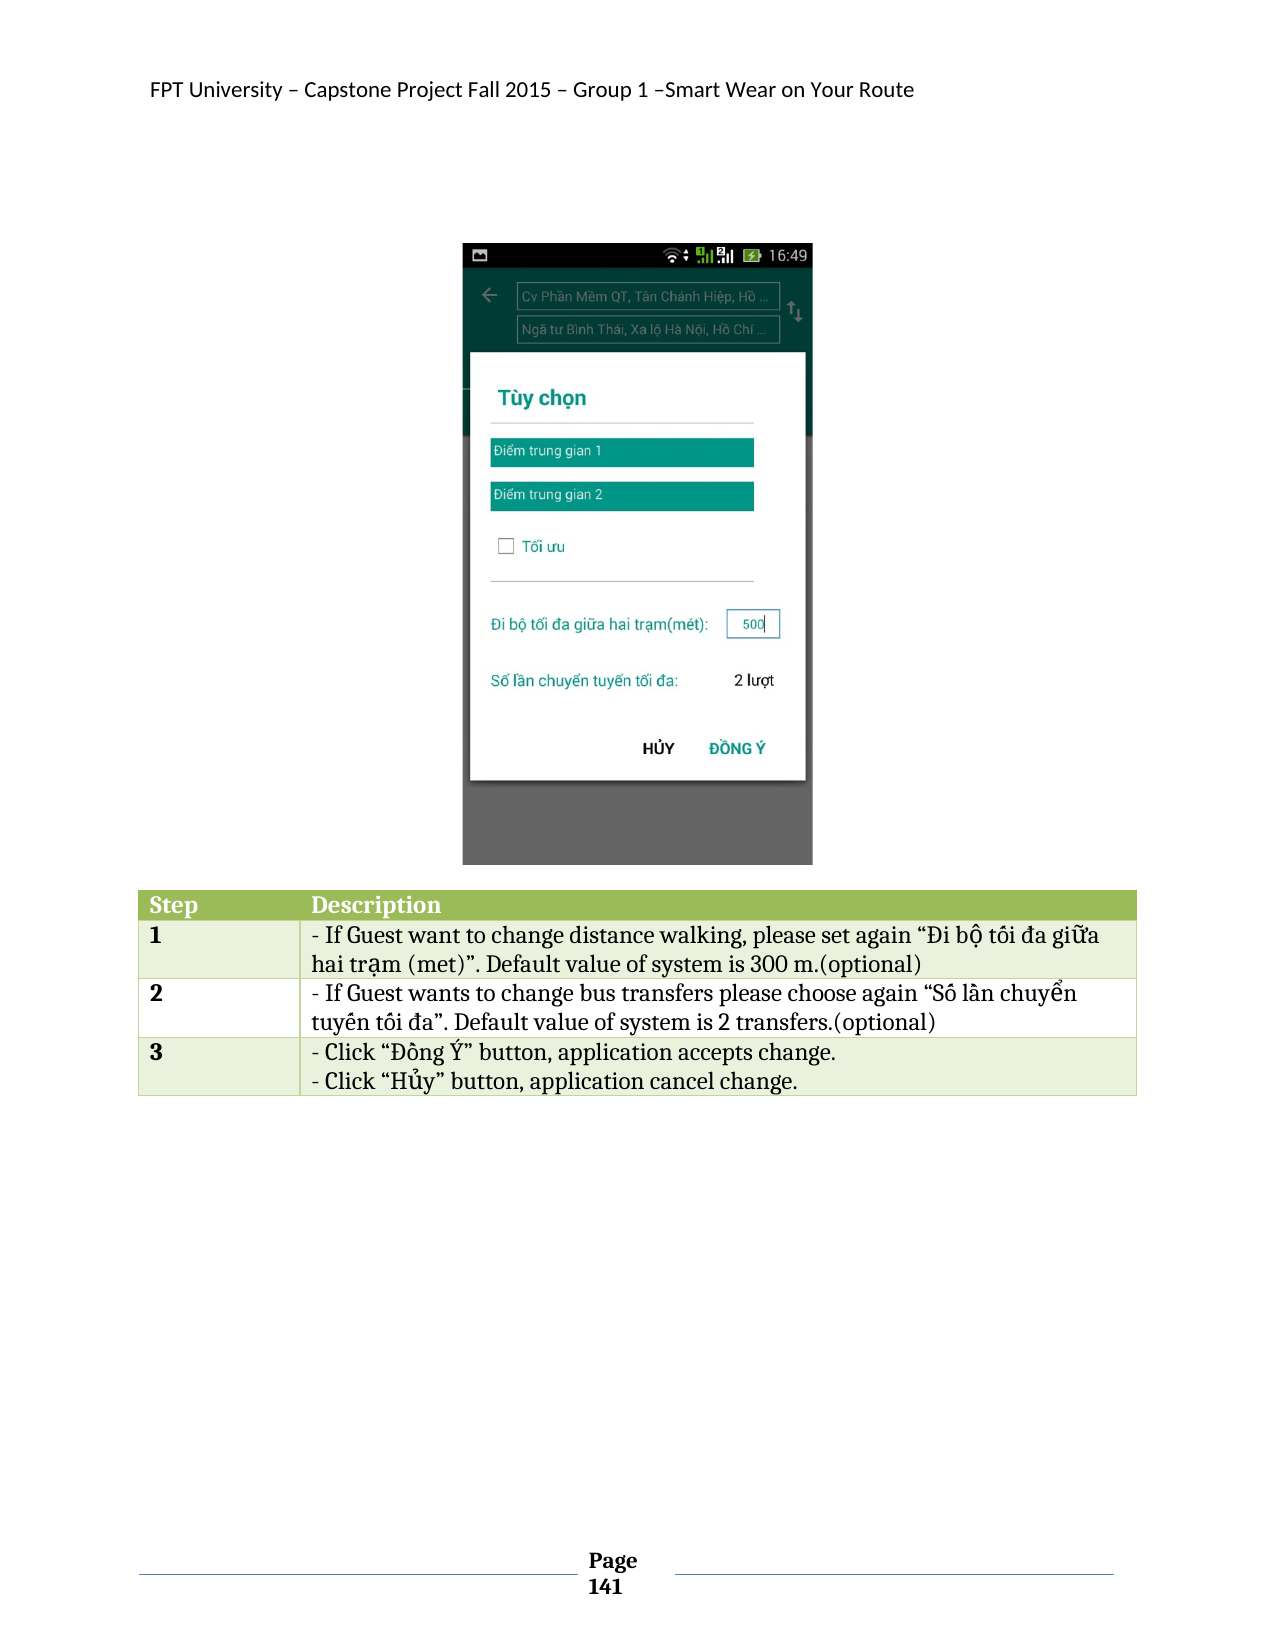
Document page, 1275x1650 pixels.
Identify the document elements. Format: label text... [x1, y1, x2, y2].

table_cell - If Guest wants to change bus transfers please choose again “Số lần chuyển tuyến tối đa”. Default value of system is 2 transfers.(optional) [301, 979, 1136, 1037]
picture [462, 243, 813, 865]
table_cell 1 [139, 921, 299, 978]
table_cell - Click “Đồng Ý” button, application accepts change. - Click “Hủy” button, application cancel change. [301, 1038, 1136, 1095]
table_header Step [139, 891, 299, 920]
table_cell 3 [139, 1038, 299, 1095]
table_cell - If Guest want to change distance walking, please set again “Đi bộ tối đa giữa hai trạm (met)”. Default value of system is 300 m.(optional) [301, 921, 1136, 978]
table_header Description [301, 891, 1136, 920]
table_cell 2 [139, 979, 299, 1037]
